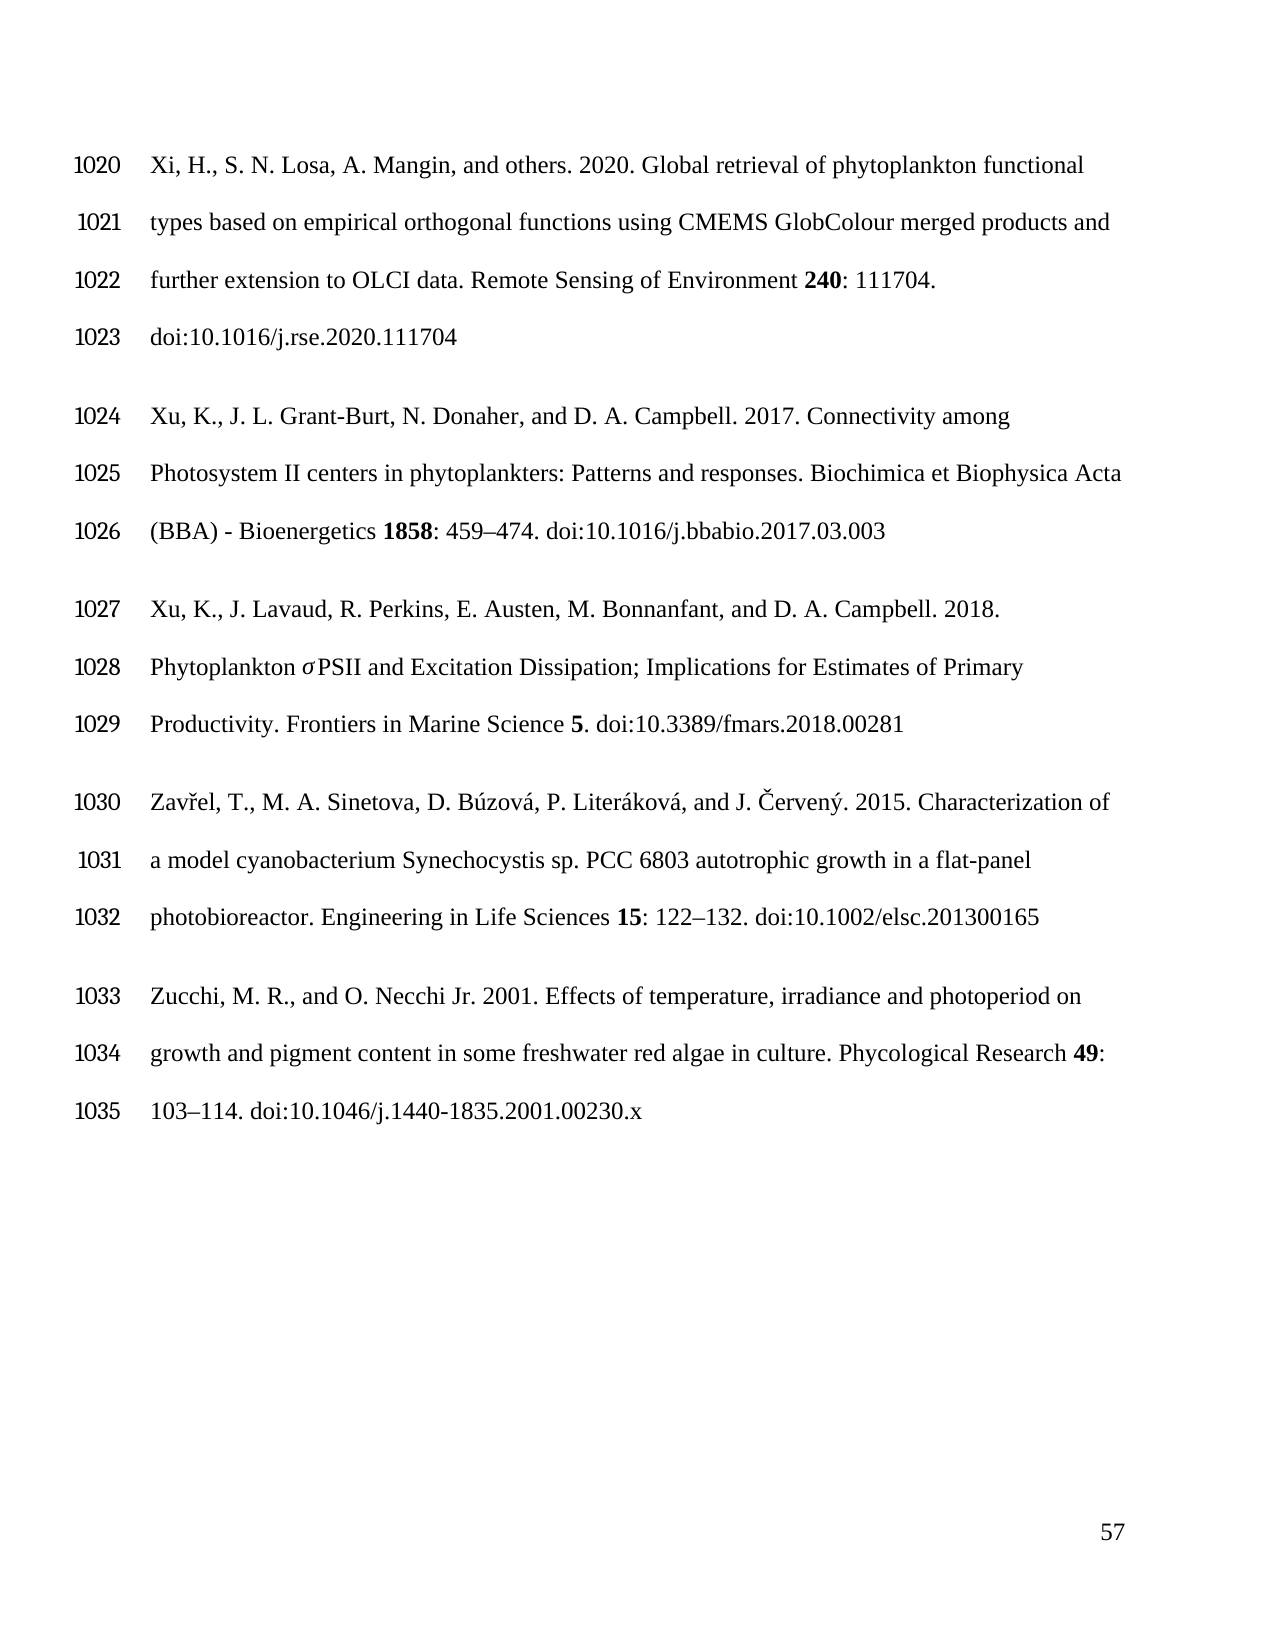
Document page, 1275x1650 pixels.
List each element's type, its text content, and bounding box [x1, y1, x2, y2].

text Zavřel, T., M. A. Sinetova, D. Búzová, P. Literáková, and J. Červený. 2015. Characterization of a model cyanobacterium Synechocystis sp. PCC 6803 autotrophic growth in a flat-panel photobioreactor. Engineering in Life Sciences 15: 122–132. doi:10.1002/elsc.201300165 [150, 787, 1125, 931]
text Xi, H., S. N. Losa, A. Mangin, and others. 2020. Global retrieval of phytoplankton functional types based on empirical orthogonal functions using CMEMS GlobColour merged products and further extension to OLCI data. Remote Sensing of Environment 240: 111704. doi:10.1016/j.rse.2020.111704 [150, 150, 1125, 351]
text Xu, K., J. L. Grant-Burt, N. Donaher, and D. A. Campbell. 2017. Connectivity among Photosystem II centers in phytoplankters: Patterns and responses. Biochimica et Biophysica Acta (BBA) - Bioenergetics 1858: 459–474. doi:10.1016/j.bbabio.2017.03.003 [150, 401, 1125, 544]
text Xu, K., J. Lavaud, R. Perkins, E. Austen, M. Bonnanfant, and D. A. Campbell. 2018. Phytoplankton PSII and Excitation Dissipation; Implications for Estimates of Primary Productivity. Frontiers in Marine Science 5. doi:10.3389/fmars.2018.00281 [150, 594, 1125, 738]
text Zucchi, M. R., and O. Necchi Jr. 2001. Effects of temperature, irradiance and photoperiod on growth and pigment content in some freshwater red algae in culture. Phycological Research 49: 103–114. doi:10.1046/j.1440-1835.2001.00230.x [150, 981, 1125, 1124]
